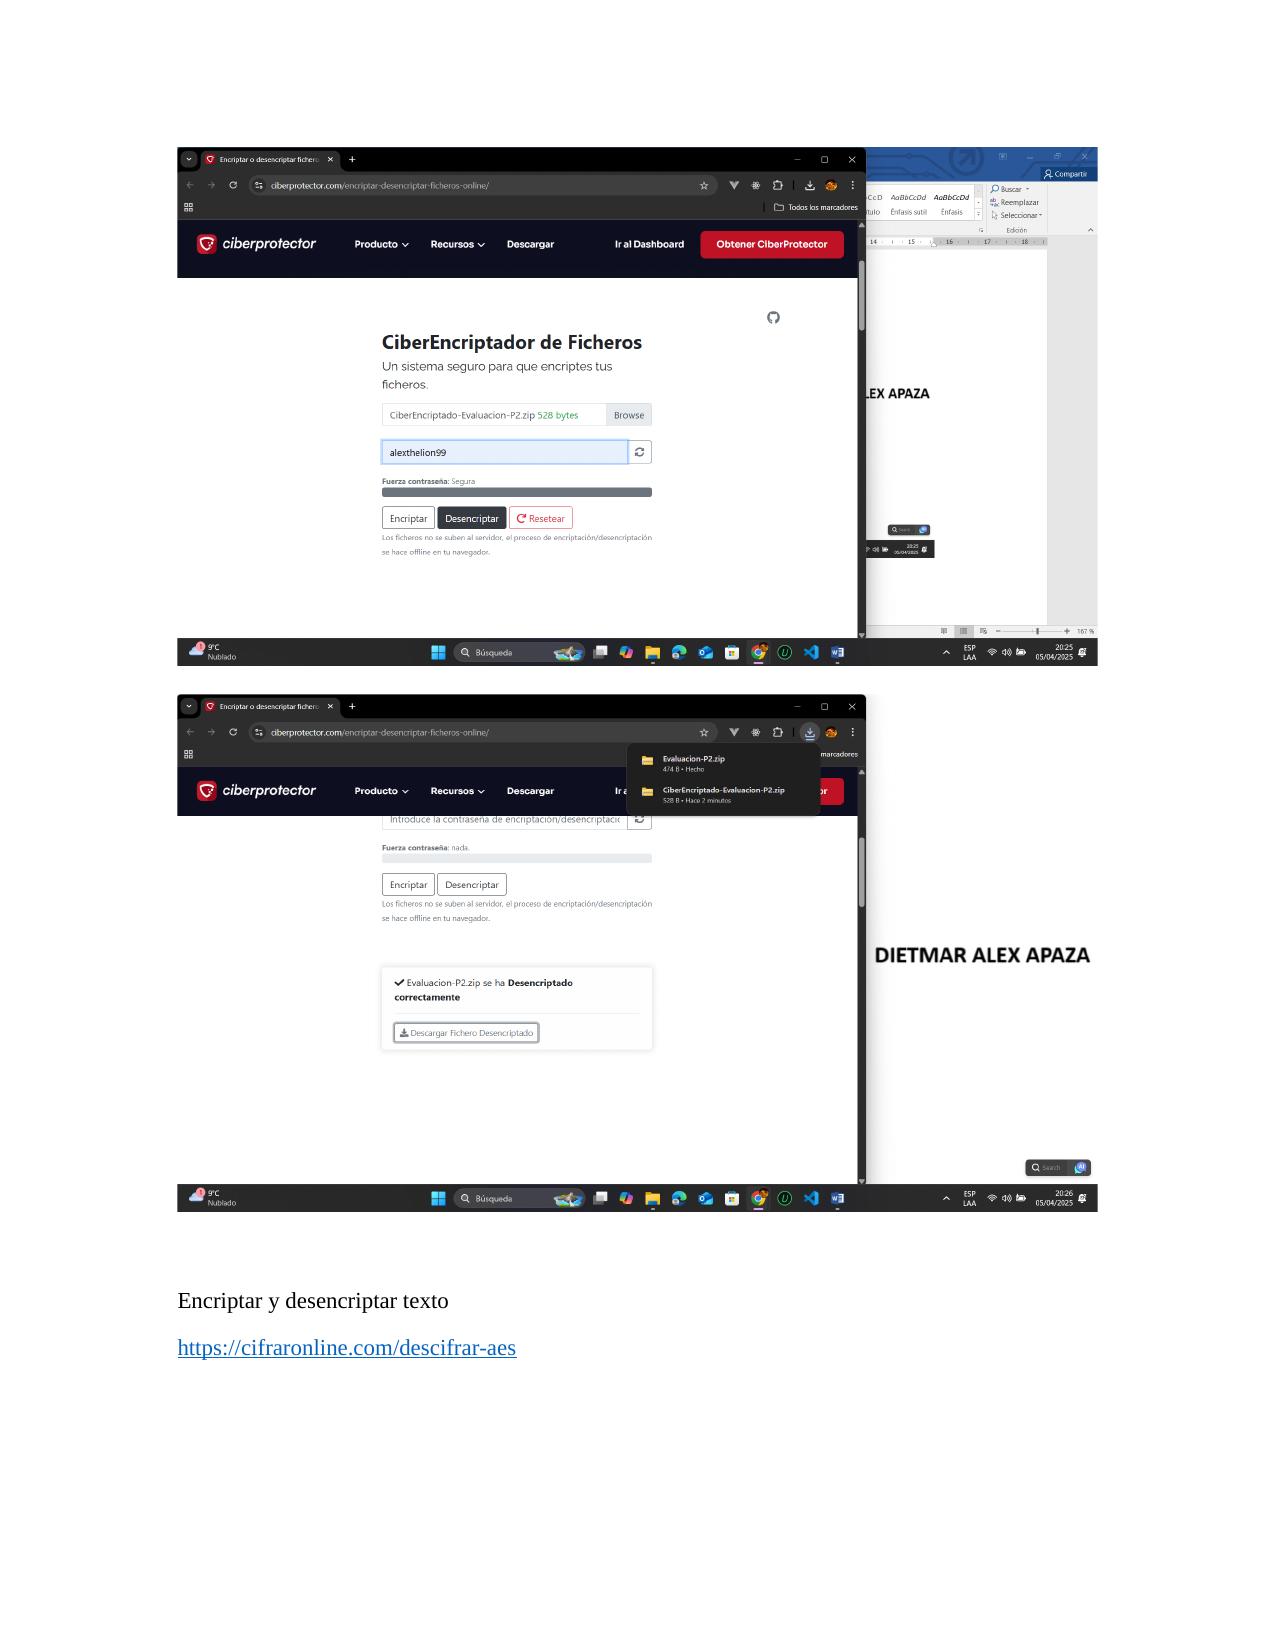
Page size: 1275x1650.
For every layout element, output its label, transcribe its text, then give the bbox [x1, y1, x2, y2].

text https://cifraronline.com/descifrar-aes [177, 1334, 1098, 1360]
picture [177, 147, 1098, 666]
picture [177, 694, 1098, 1212]
text Encriptar y desencriptar texto [177, 1287, 1098, 1314]
